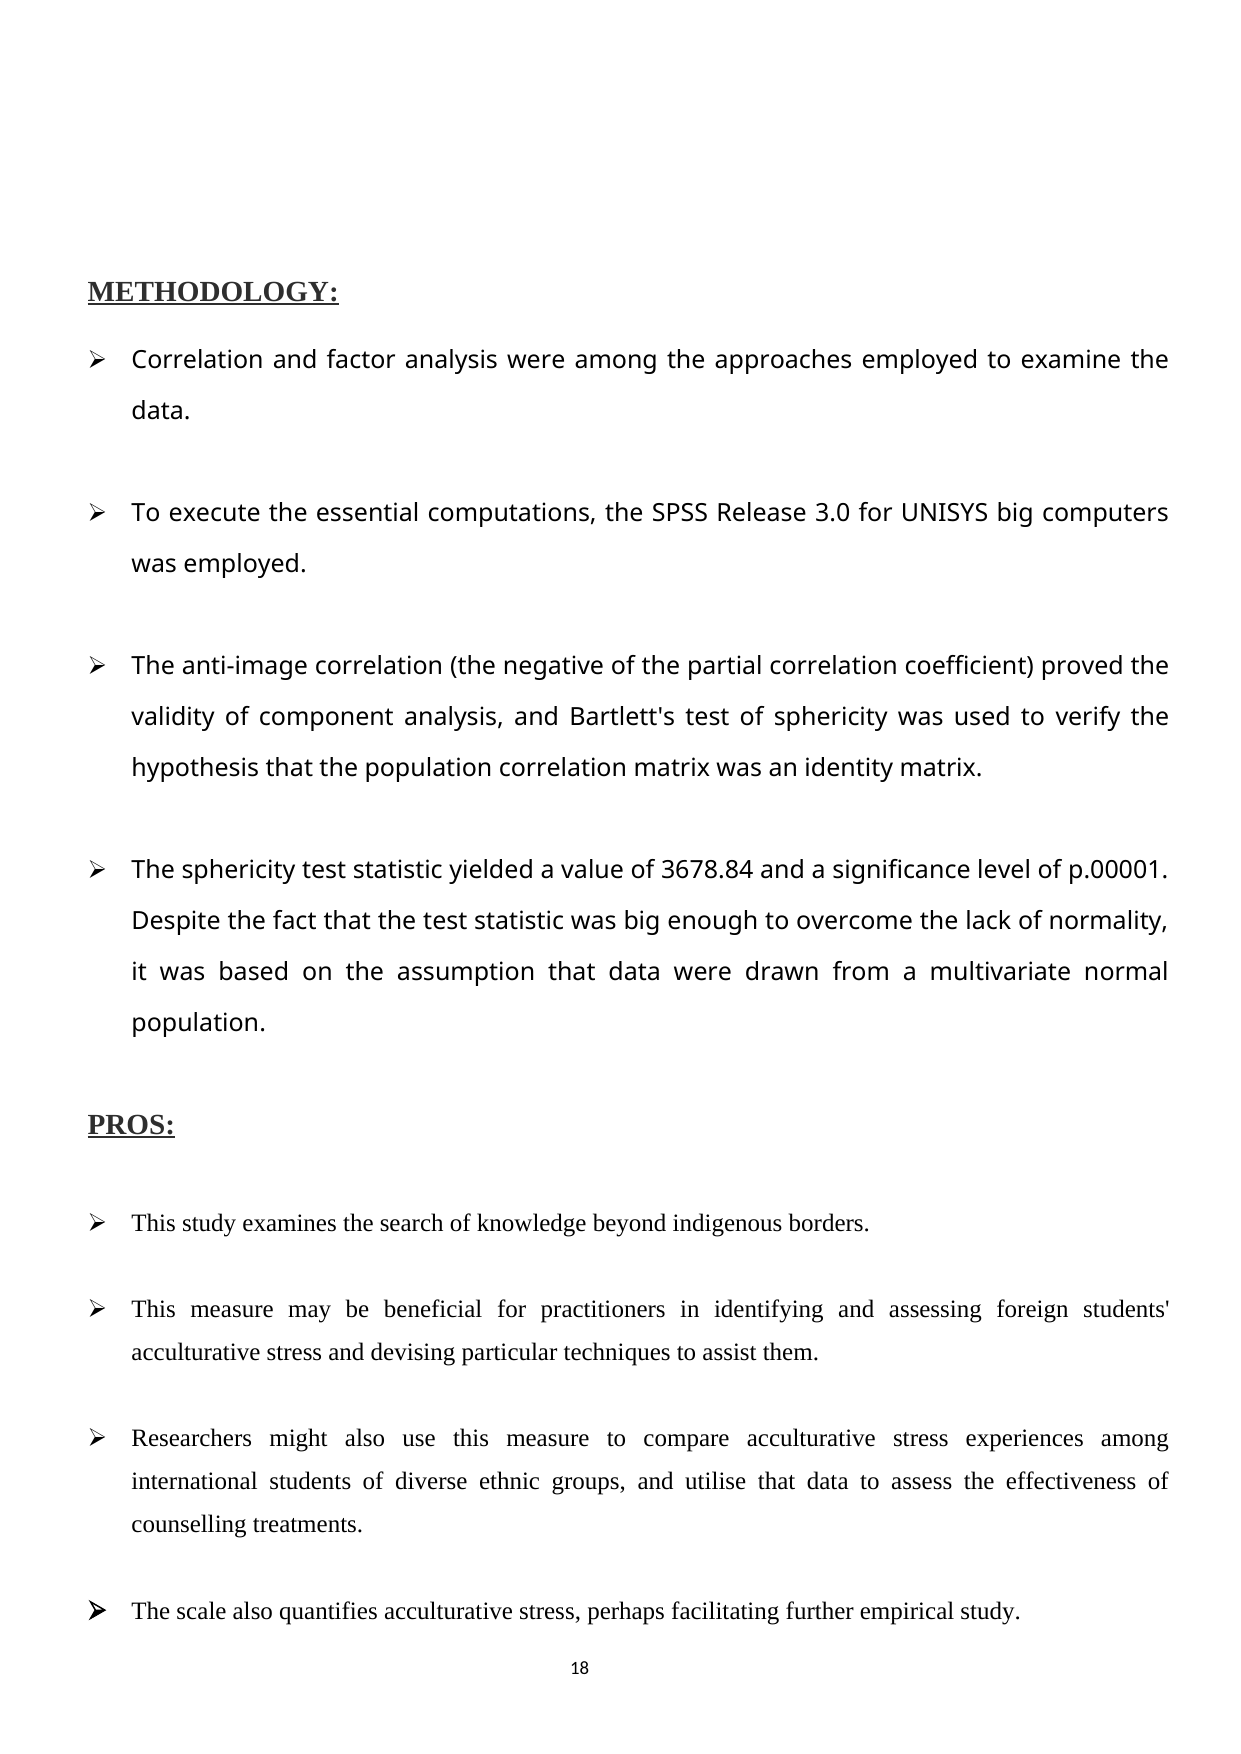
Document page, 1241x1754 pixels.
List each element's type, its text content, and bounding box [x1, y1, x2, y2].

list PROS: [87, 1107, 1170, 1141]
list This measure may be beneficial for practitioners in identifying and assessing foreign students' acculturative stress and devising particular techniques to assist them. [87, 1294, 1170, 1366]
list Correlation and factor analysis were among the approaches employed to examine the data. [87, 341, 1170, 426]
list This study examines the search of knowledge beyond indigenous borders. [87, 1208, 1170, 1236]
list To execute the essential computations, the SPSS Release 3.0 for UNISYS big computers was employed. [87, 494, 1170, 579]
list METHODOLOGY: [87, 274, 1170, 308]
list The sphericity test statistic yielded a value of 3678.84 and a significance level of p.00001. Despite the fact that the test statistic was big enough to overcome the lack of normality, it was based on the assumption that data were drawn from a multivariate normal population. [87, 852, 1170, 1039]
list The anti-image correlation (the negative of the partial correlation coefficient) proved the validity of component analysis, and Bartlett's test of sphericity was used to verify the hypothesis that the population correlation matrix was an identity matrix. [87, 648, 1170, 784]
list Researchers might also use this measure to compare acculturative stress experiences among international students of diverse ethnic groups, and utilise that data to assess the effectiveness of counselling treatments. [87, 1423, 1170, 1538]
list The scale also quantifies acculturative stress, perhaps facilitating further empirical study. [87, 1596, 1170, 1624]
